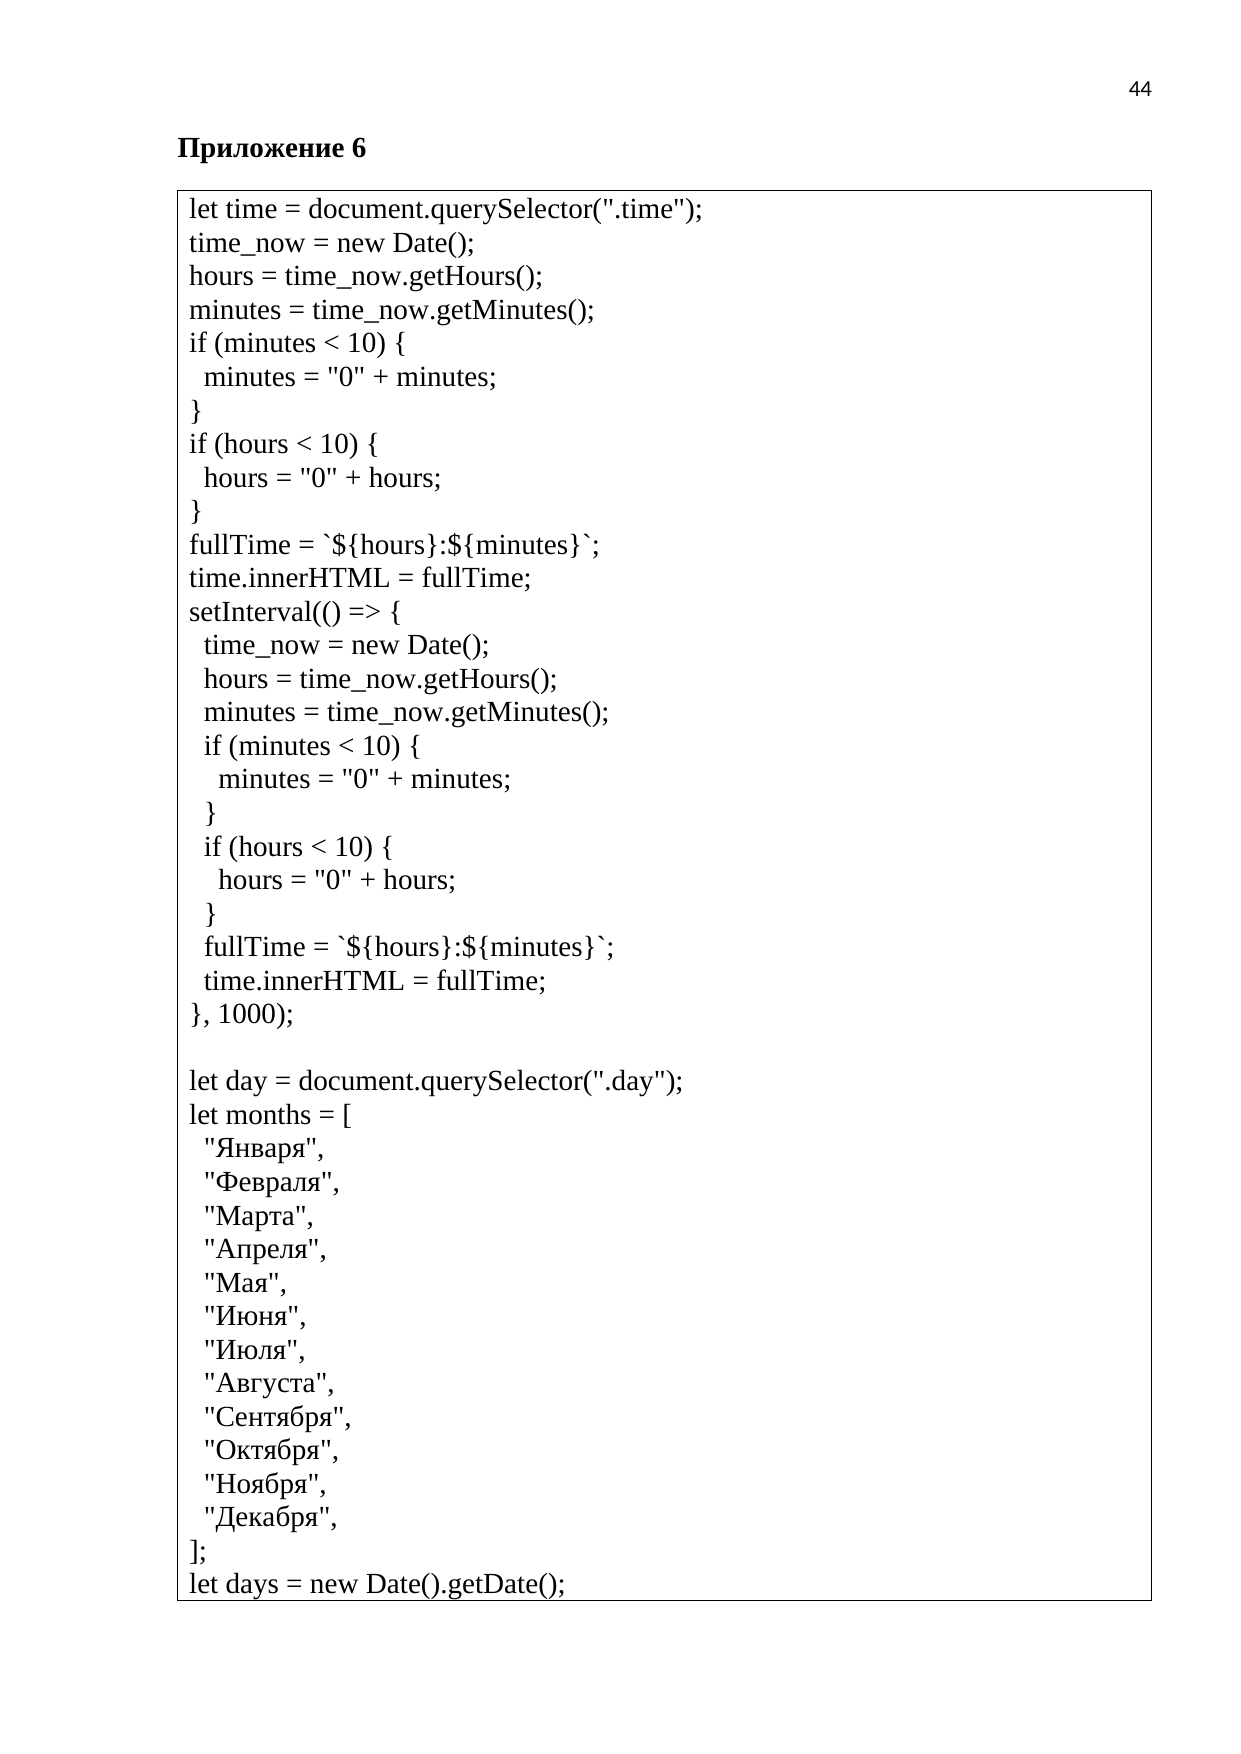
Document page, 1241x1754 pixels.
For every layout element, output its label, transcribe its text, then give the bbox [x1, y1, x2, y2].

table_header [178, 191, 1151, 1600]
subtitle Приложение 6 [177, 130, 1152, 163]
